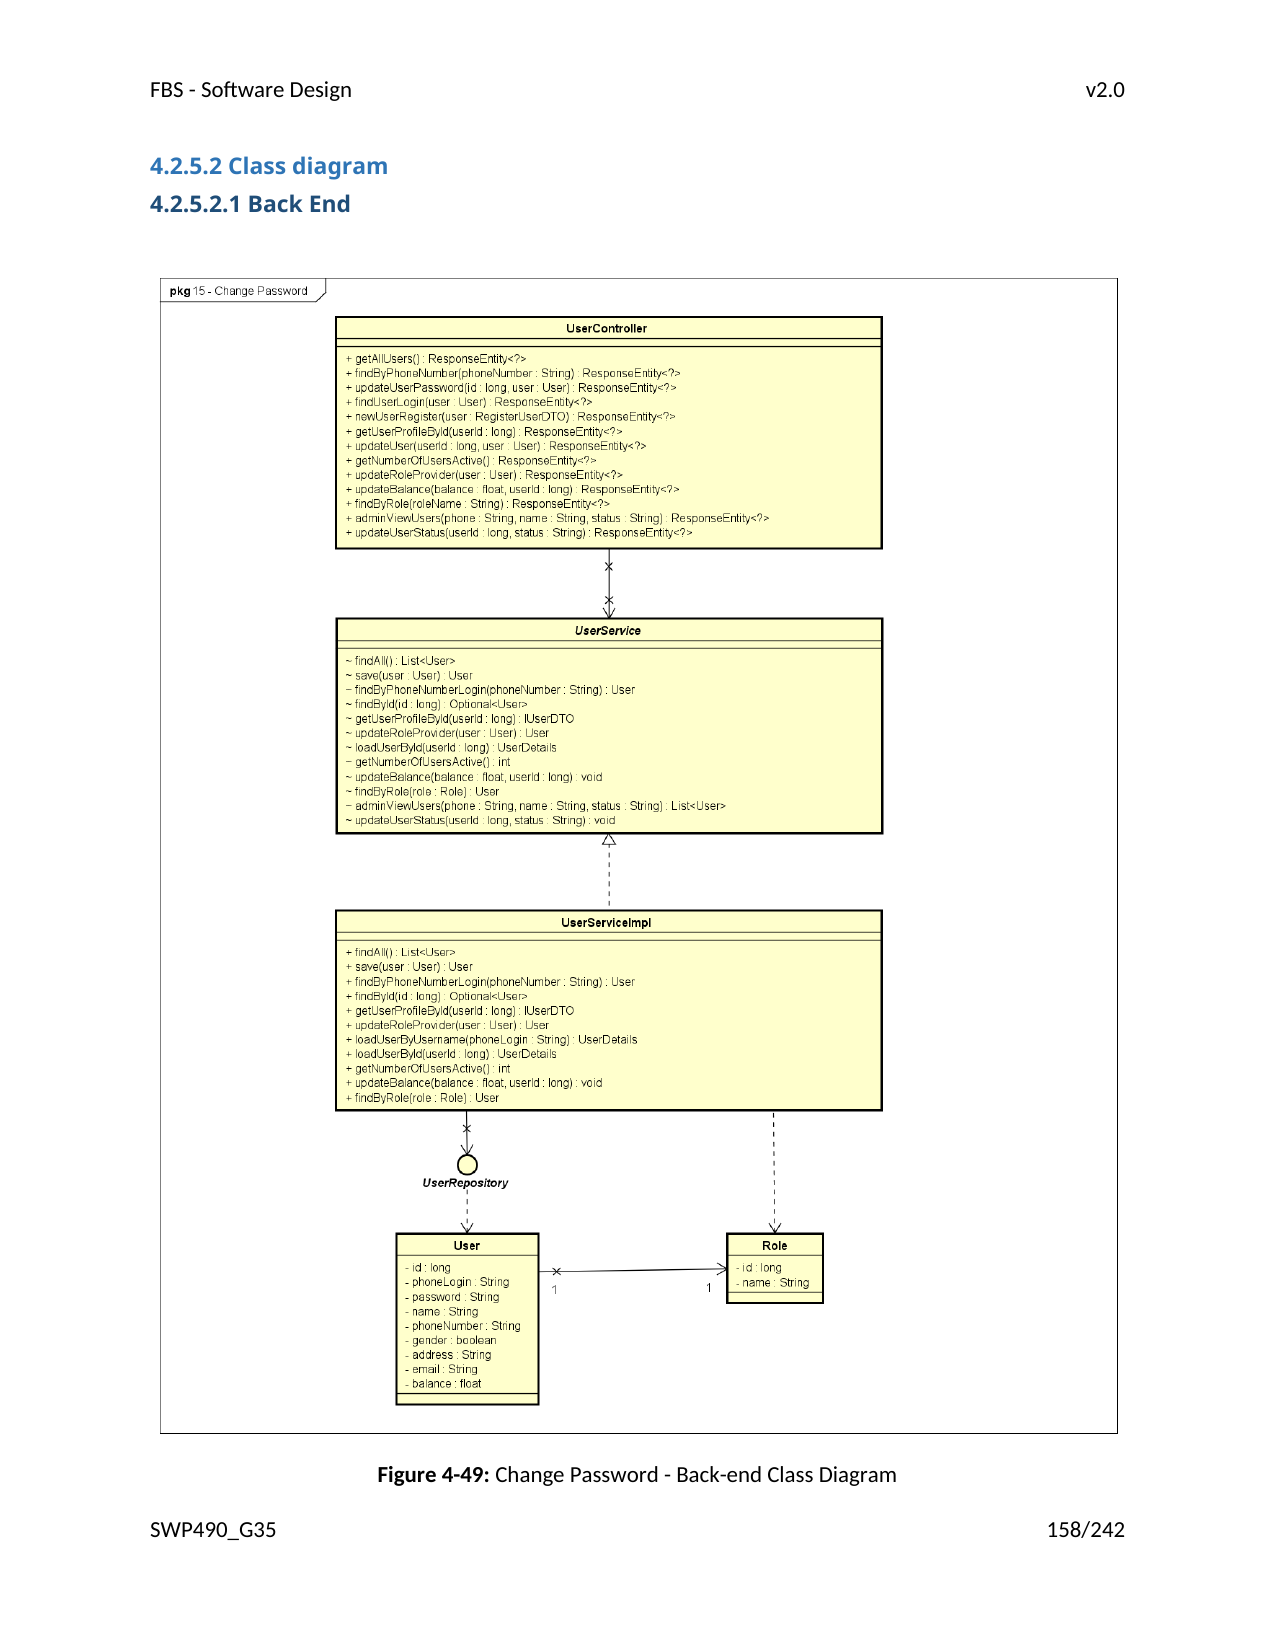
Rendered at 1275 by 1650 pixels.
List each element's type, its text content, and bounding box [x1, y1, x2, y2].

picture [150, 268, 1125, 1442]
subtitle 4.2.5.2 Class diagram [150, 150, 1125, 181]
text Figure 4-49: Change Password - Back-end Class Diagram [150, 1460, 1125, 1488]
subtitle 4.2.5.2.1 Back End [150, 188, 1125, 219]
